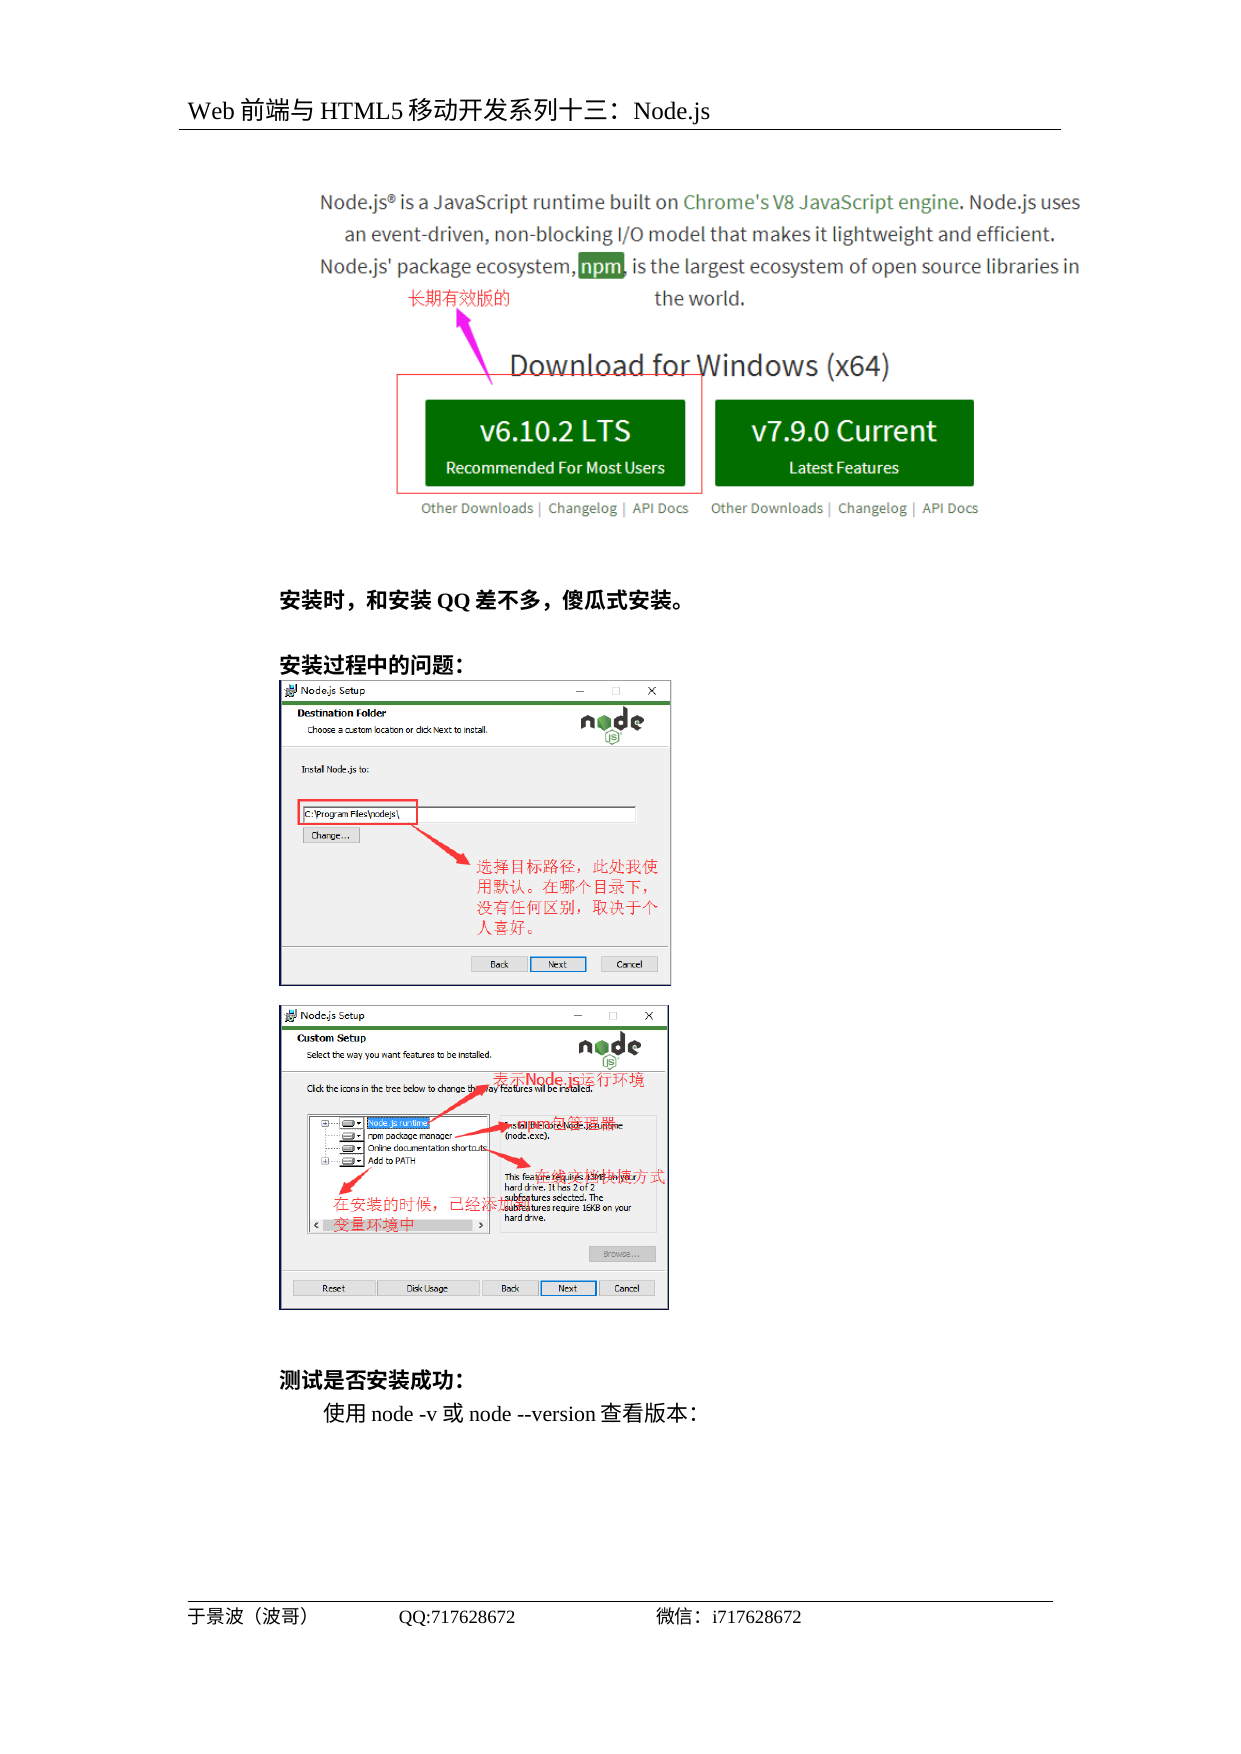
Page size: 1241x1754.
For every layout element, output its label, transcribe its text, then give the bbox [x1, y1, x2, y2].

text 使用node -v 或node --version查看版本： [231, 1395, 1053, 1428]
text 测试是否安装成功： [187, 1363, 1053, 1395]
picture [279, 680, 672, 986]
text 安装过程中的问题： [187, 648, 1053, 680]
picture [279, 1005, 669, 1310]
text 安装时，和安装QQ差不多，傻瓜式安装。 [187, 583, 1053, 615]
picture [279, 160, 1144, 542]
